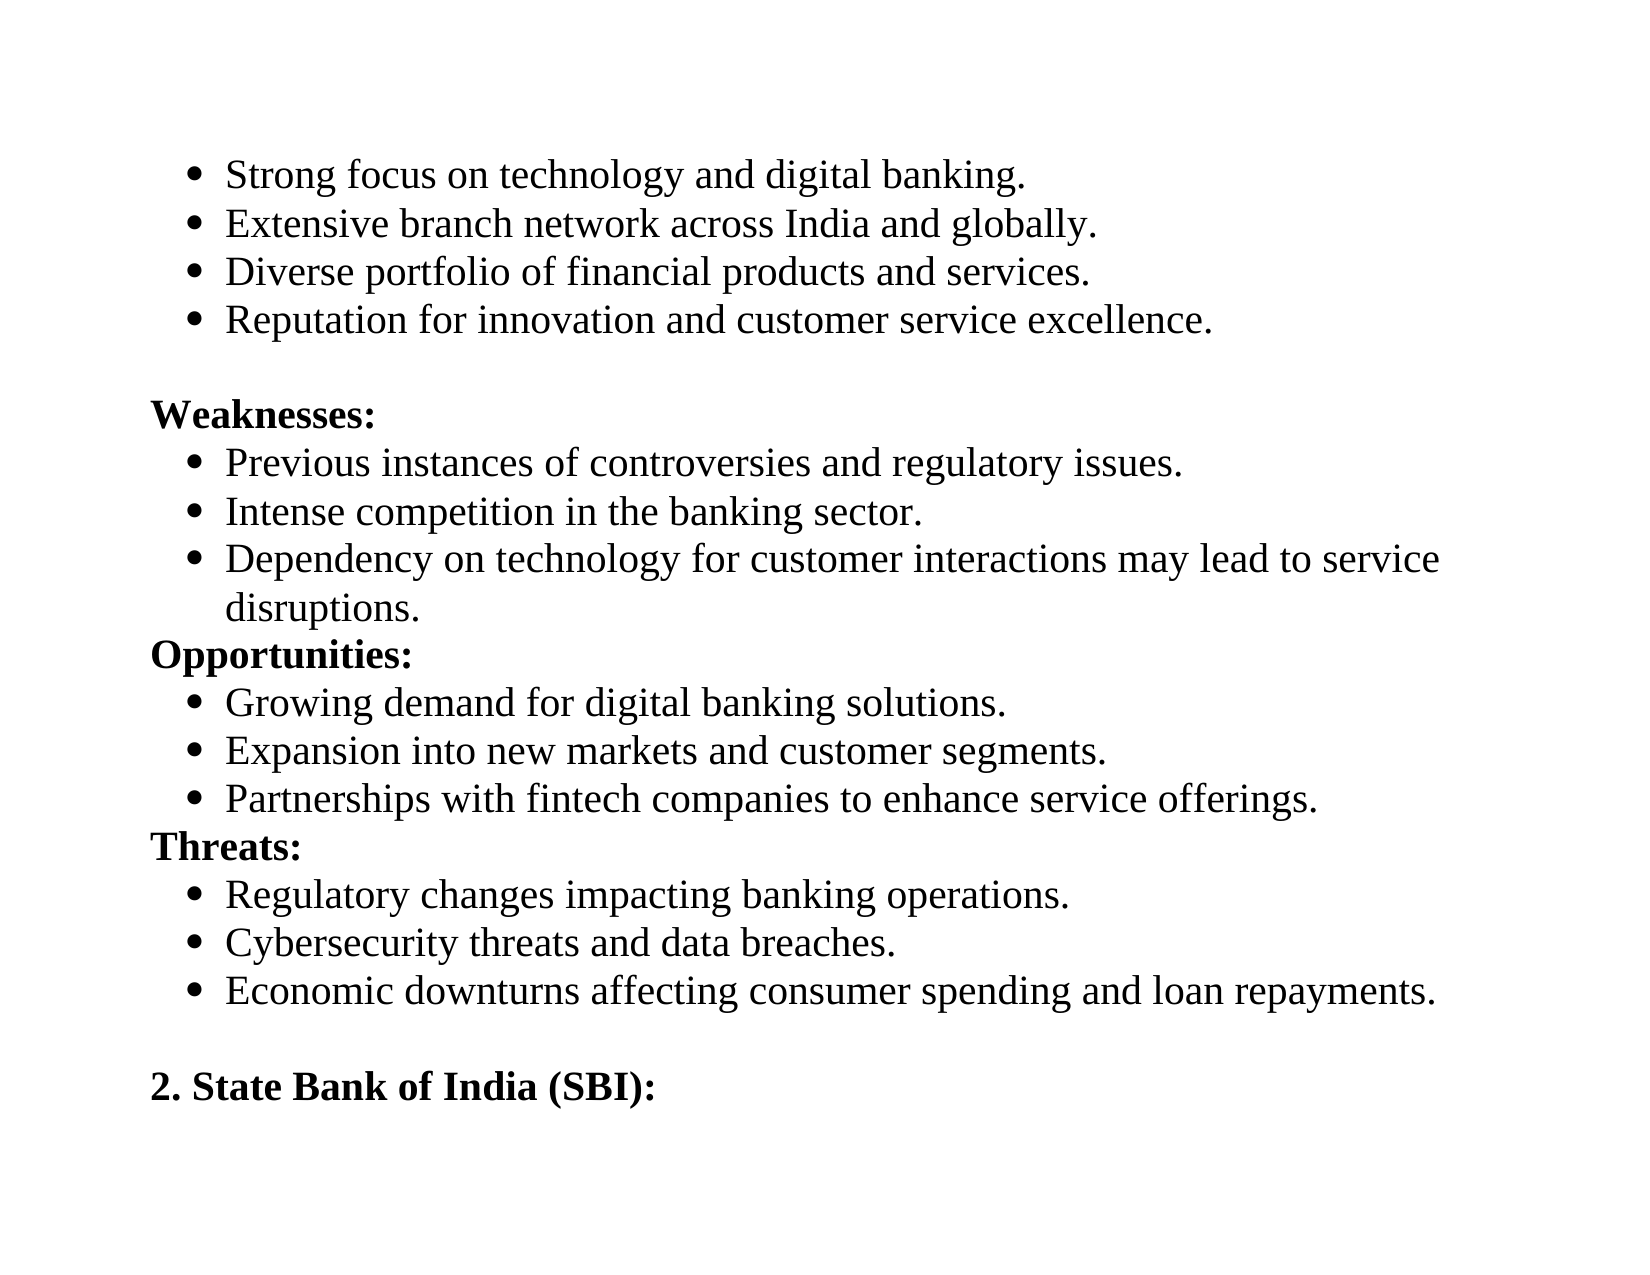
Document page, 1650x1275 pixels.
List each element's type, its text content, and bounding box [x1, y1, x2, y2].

text Threats: [150, 822, 1500, 870]
text 2. State Bank of India (SBI): [150, 1062, 1500, 1110]
list Diverse portfolio of financial products and services. [187, 246, 1500, 294]
list Extensive branch network across India and globally. [187, 198, 1500, 246]
list Regulatory changes impacting banking operations. [187, 870, 1500, 918]
list Cybersecurity threats and data breaches. [187, 918, 1500, 966]
list Intense competition in the banking sector. [187, 486, 1500, 534]
text Weaknesses: [150, 390, 1500, 438]
list Reputation for innovation and customer service excellence. [187, 294, 1500, 342]
list Dependency on technology for customer interactions may lead to service disruptions. [187, 534, 1500, 630]
list Growing demand for digital banking solutions. [187, 678, 1500, 726]
text Opportunities: [150, 630, 1500, 678]
list Previous instances of controversies and regulatory issues. [187, 438, 1500, 486]
list Expansion into new markets and customer segments. [187, 726, 1500, 774]
list Partnerships with fintech companies to enhance service offerings. [187, 774, 1500, 822]
list Strong focus on technology and digital banking. [187, 150, 1500, 198]
list Economic downturns affecting consumer spending and loan repayments. [187, 966, 1500, 1014]
